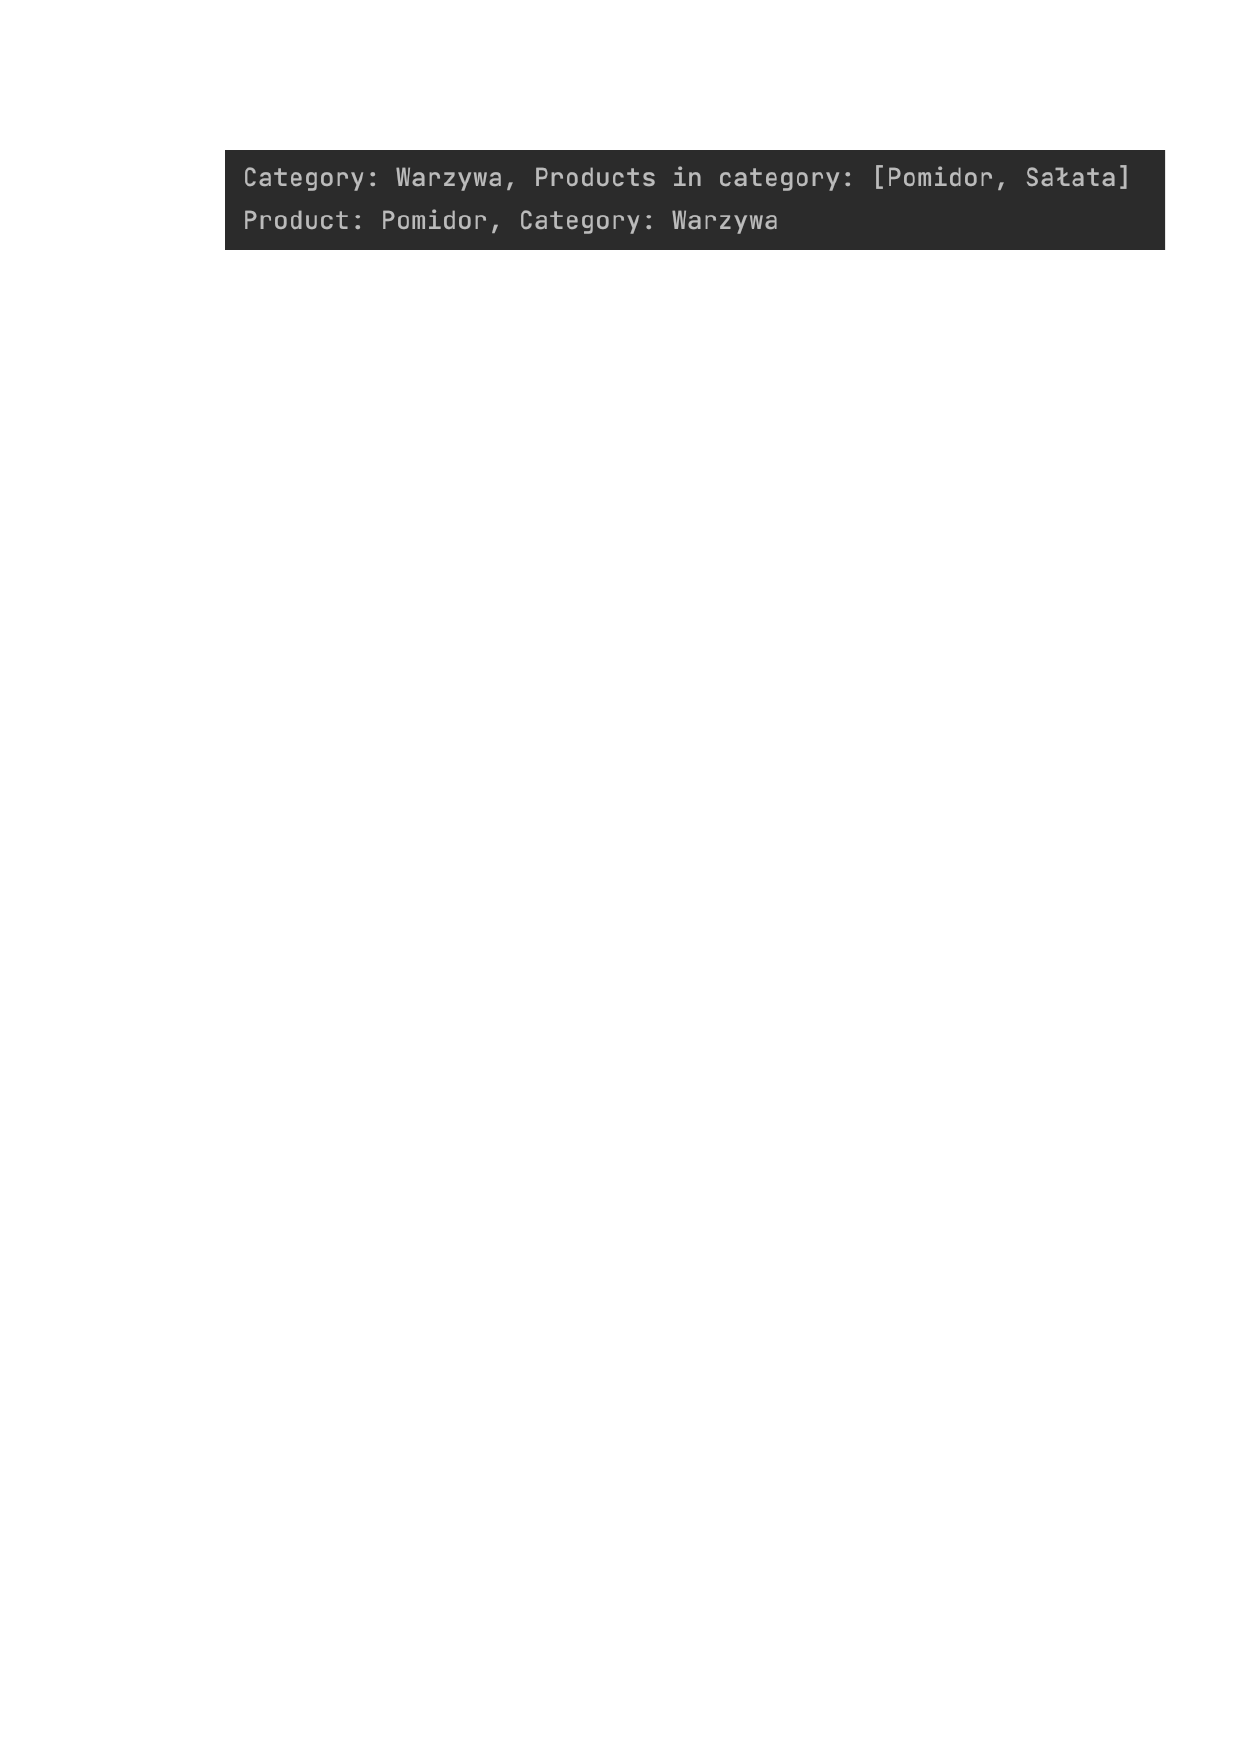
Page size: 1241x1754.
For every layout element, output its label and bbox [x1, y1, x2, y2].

picture [225, 150, 1166, 250]
